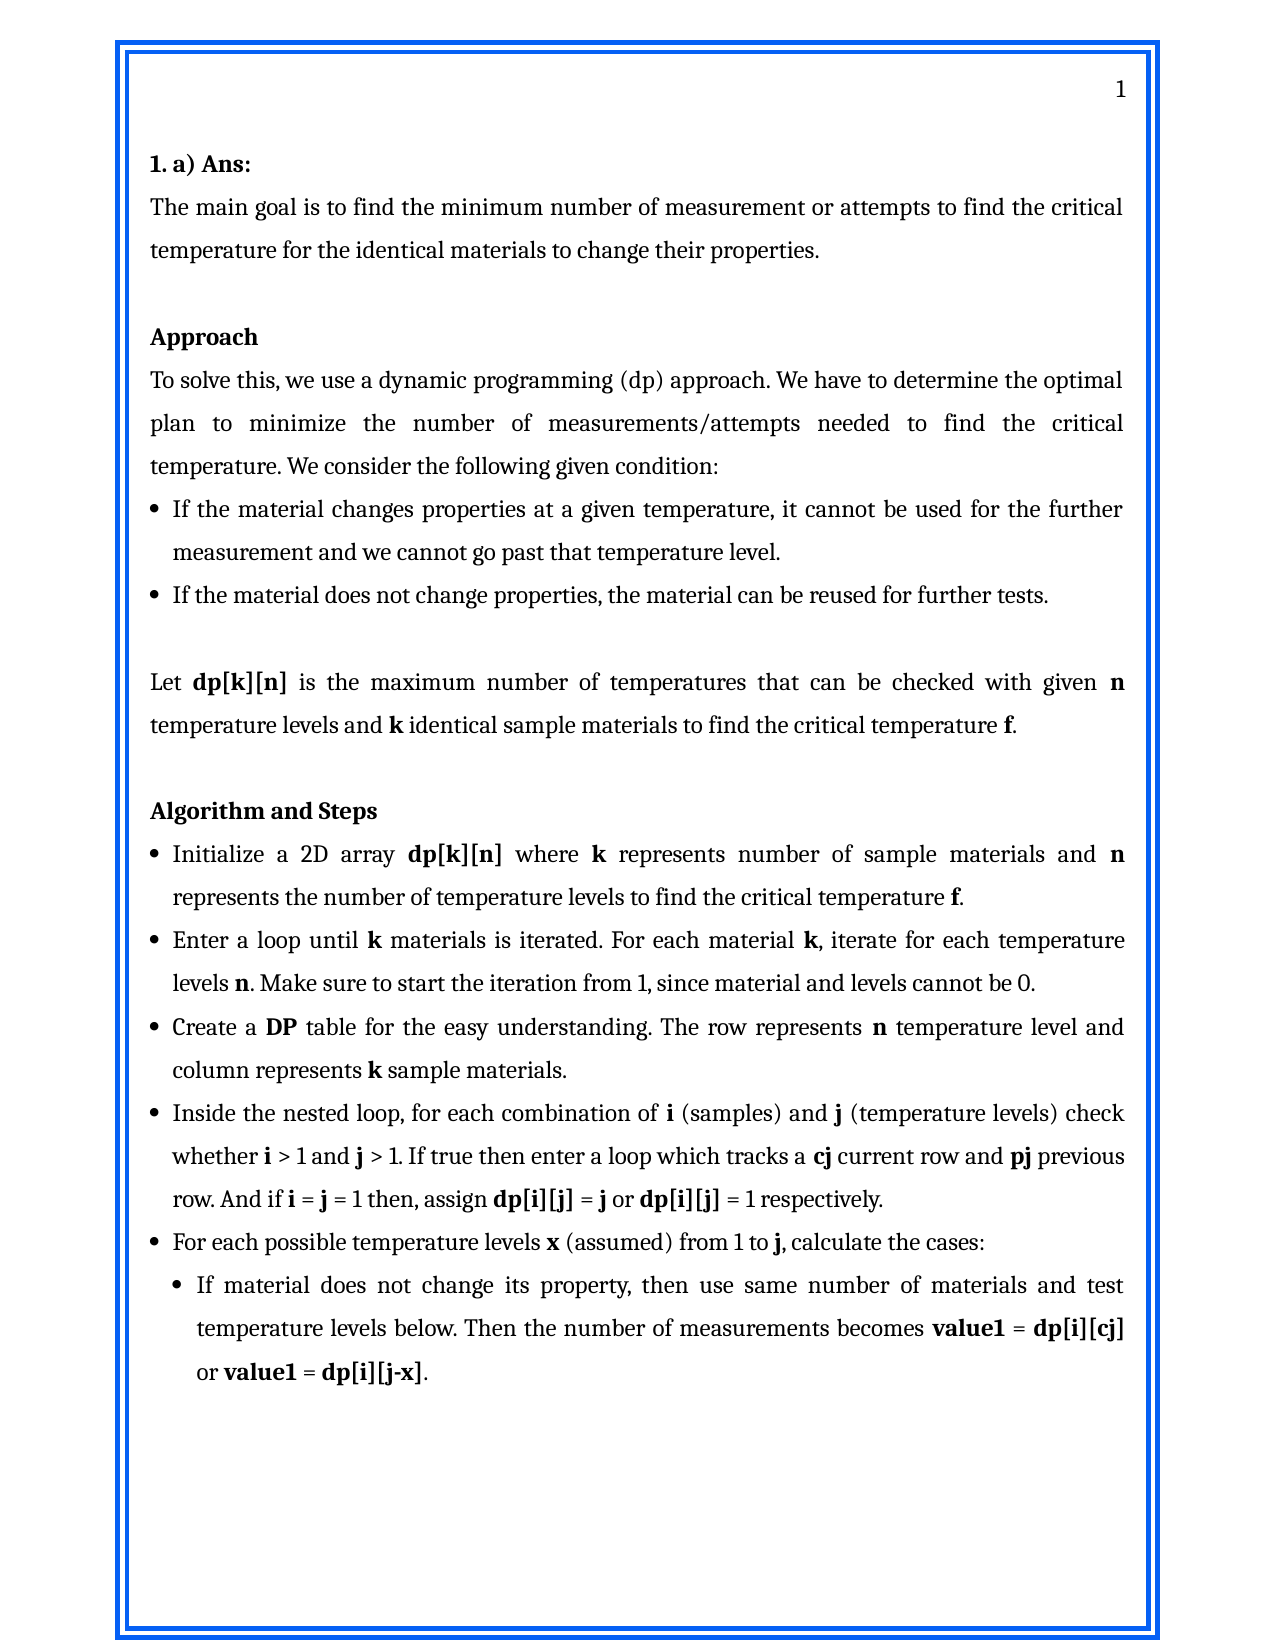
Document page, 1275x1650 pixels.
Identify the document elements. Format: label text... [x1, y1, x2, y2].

text To solve this, we use a dynamic programming (dp) approach. We have to determine the optimal plan to minimize the number of measurements/attempts needed to find the critical temperature. We consider the following given condition: [150, 366, 1125, 481]
text 1. a) Ans: [150, 150, 1125, 179]
text Approach [150, 322, 1125, 351]
text Algorithm and Steps [150, 797, 1125, 826]
text The main goal is to find the minimum number of measurement or attempts to find the critical temperature for the identical materials to change their properties. [150, 193, 1125, 265]
list Initialize a 2D array dp[k][n] where k represents number of sample materials and n represents the number of temperature levels to find the critical temperature f. [150, 840, 1125, 912]
list Create a DP table for the easy understanding. The row represents n temperature level and column represents k sample materials. [150, 1012, 1125, 1084]
list Inside the nested loop, for each combination of i (samples) and j (temperature levels) check whether i > 1 and j > 1. If true then enter a loop which tracks a cj current row and pj previous row. And if i = j = 1 then, assign dp[i][j] = j or dp[i][j] = 1 respectively. [150, 1099, 1125, 1214]
list If material does not change its property, then use same number of materials and test temperature levels below. Then the number of measurements becomes value1 = dp[i][cj] or value1 = dp[i][j-x]. [172, 1271, 1125, 1386]
list If the material changes properties at a given temperature, it cannot be used for the further measurement and we cannot go past that temperature level. [150, 495, 1125, 567]
text Let dp[k][n] is the maximum number of temperatures that can be checked with given n temperature levels and k identical sample materials to find the critical temperature f. [150, 667, 1125, 739]
list Enter a loop until k materials is iterated. For each material k, iterate for each temperature levels n. Make sure to start the iteration from 1, since material and levels cannot be 0. [150, 926, 1125, 998]
list For each possible temperature levels x (assumed) from 1 to j, calculate the cases: [150, 1228, 1125, 1257]
list If the material does not change properties, the material can be reused for further tests. [150, 581, 1125, 610]
